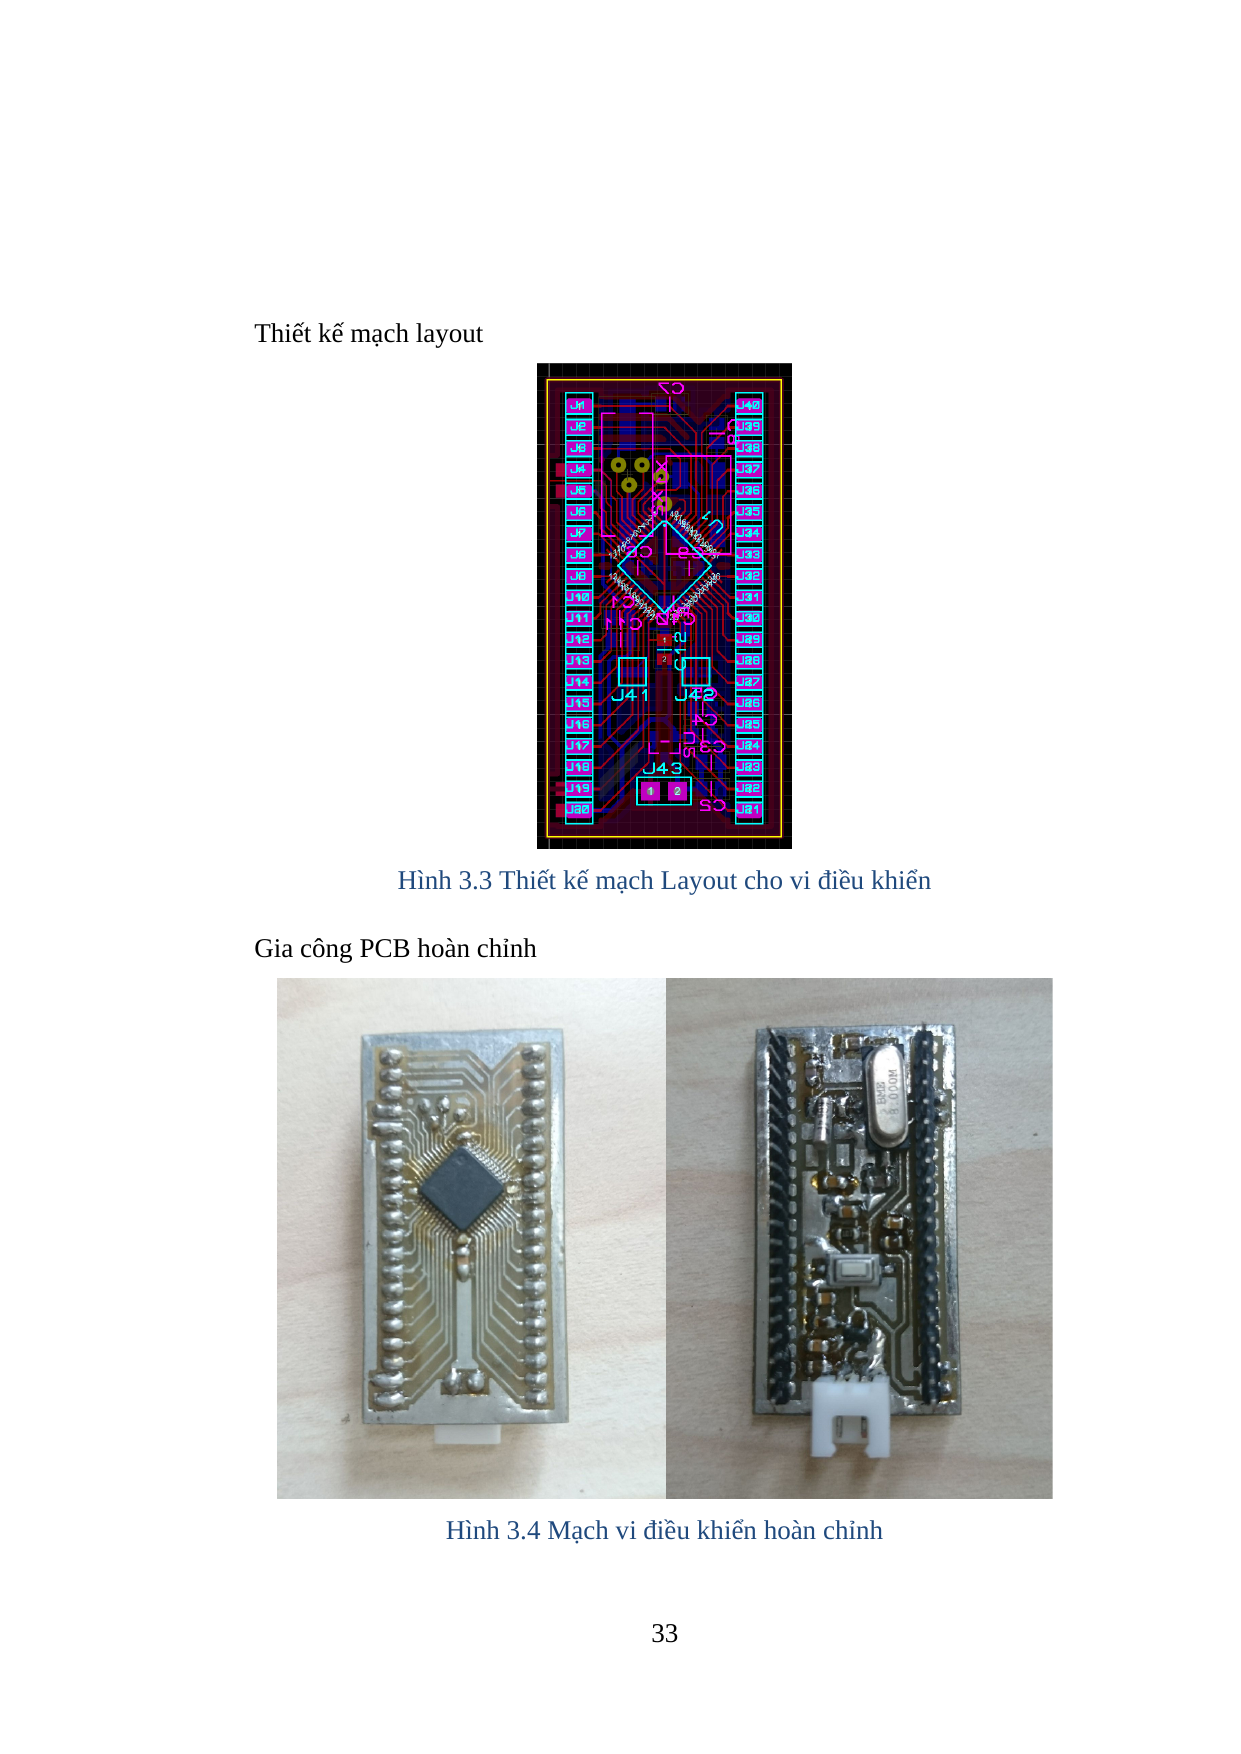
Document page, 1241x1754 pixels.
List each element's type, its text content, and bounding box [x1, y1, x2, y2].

text Hình 3.4 Mạch vi điều khiển hoàn chỉnh [207, 1514, 1122, 1545]
text Thiết kế mạch layout [207, 317, 1122, 348]
text Gia công PCB hoàn chỉnh [207, 932, 1122, 963]
picture [537, 363, 792, 849]
text Hình 3.3 Thiết kế mạch Layout cho vi điều khiển [207, 864, 1122, 896]
picture [276, 978, 1053, 1499]
